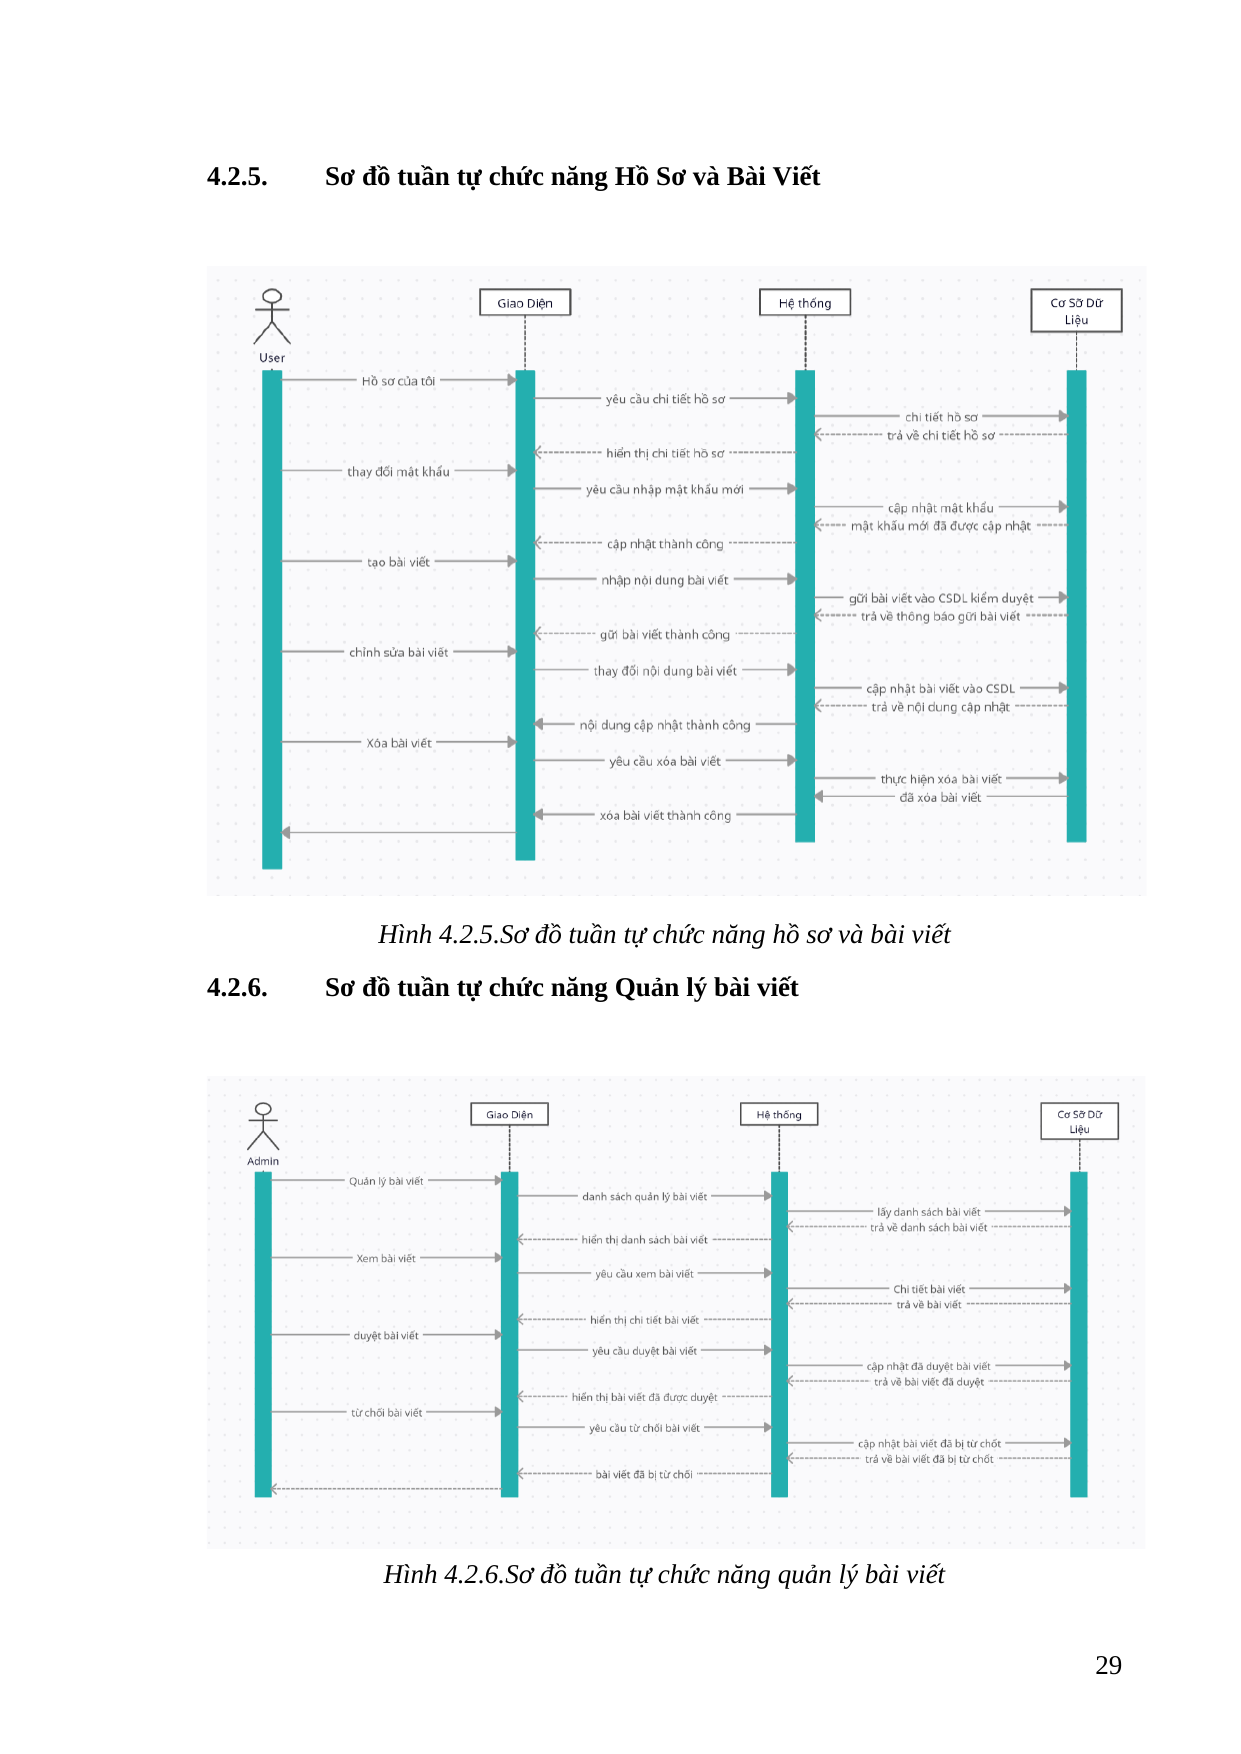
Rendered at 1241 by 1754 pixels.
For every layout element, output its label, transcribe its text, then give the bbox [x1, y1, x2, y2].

picture [206, 266, 1147, 896]
text Hình 4.2.5.Sơ đồ tuần tự chức năng hồ sơ và bài viết [207, 918, 1122, 949]
picture [206, 1076, 1146, 1549]
text 4.2.6. Sơ đồ tuần tự chức năng Quản lý bài viết [207, 971, 1122, 1002]
text Hình 4.2.6.Sơ đồ tuần tự chức năng quản lý bài viết [207, 1549, 1122, 1589]
text 4.2.5. Sơ đồ tuần tự chức năng Hồ Sơ và Bài Viết [207, 160, 1122, 191]
